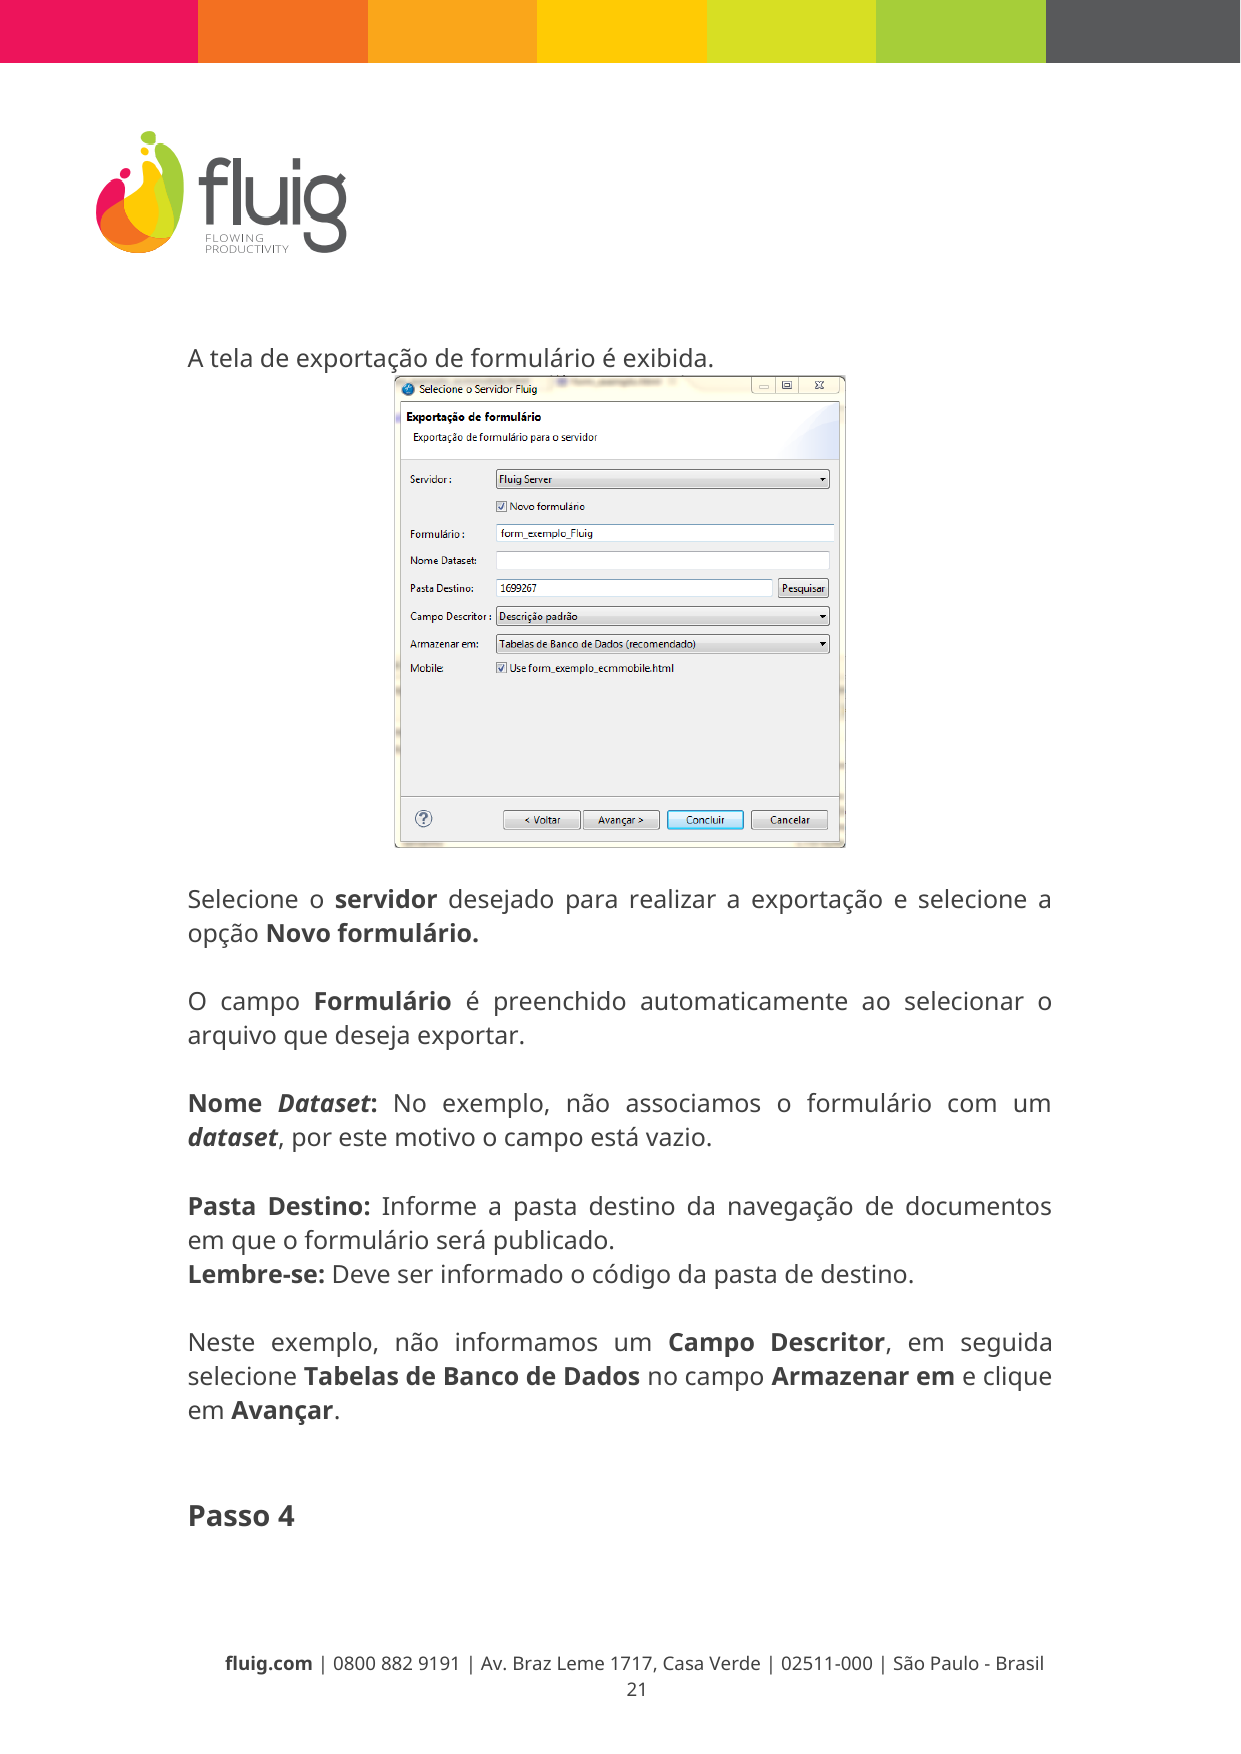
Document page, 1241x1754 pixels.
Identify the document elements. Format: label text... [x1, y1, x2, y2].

text A tela de exportação de formulário é exibida. [187, 341, 1053, 375]
picture [394, 375, 846, 848]
text Selecione o servidor desejado para realizar a exportação e selecione a opção Novo formulário. [187, 882, 1053, 950]
text Nome Dataset: No exemplo, não associamos o formulário com um dataset, por este motivo o campo está vazio. [187, 1086, 1053, 1154]
text Lembre-se: Deve ser informado o código da pasta de destino. [187, 1256, 1053, 1290]
text Passo 4 [187, 1495, 1053, 1534]
text O campo Formulário é preenchido automaticamente ao selecionar o arquivo que deseja exportar. [187, 984, 1053, 1052]
text Pasta Destino: Informe a pasta destino da navegação de documentos em que o formulário será publicado. [187, 1188, 1053, 1256]
text Neste exemplo, não informamos um Campo Descritor, em seguida selecione Tabelas de Banco de Dados no campo Armazenar em e clique em Avançar. [187, 1324, 1053, 1427]
